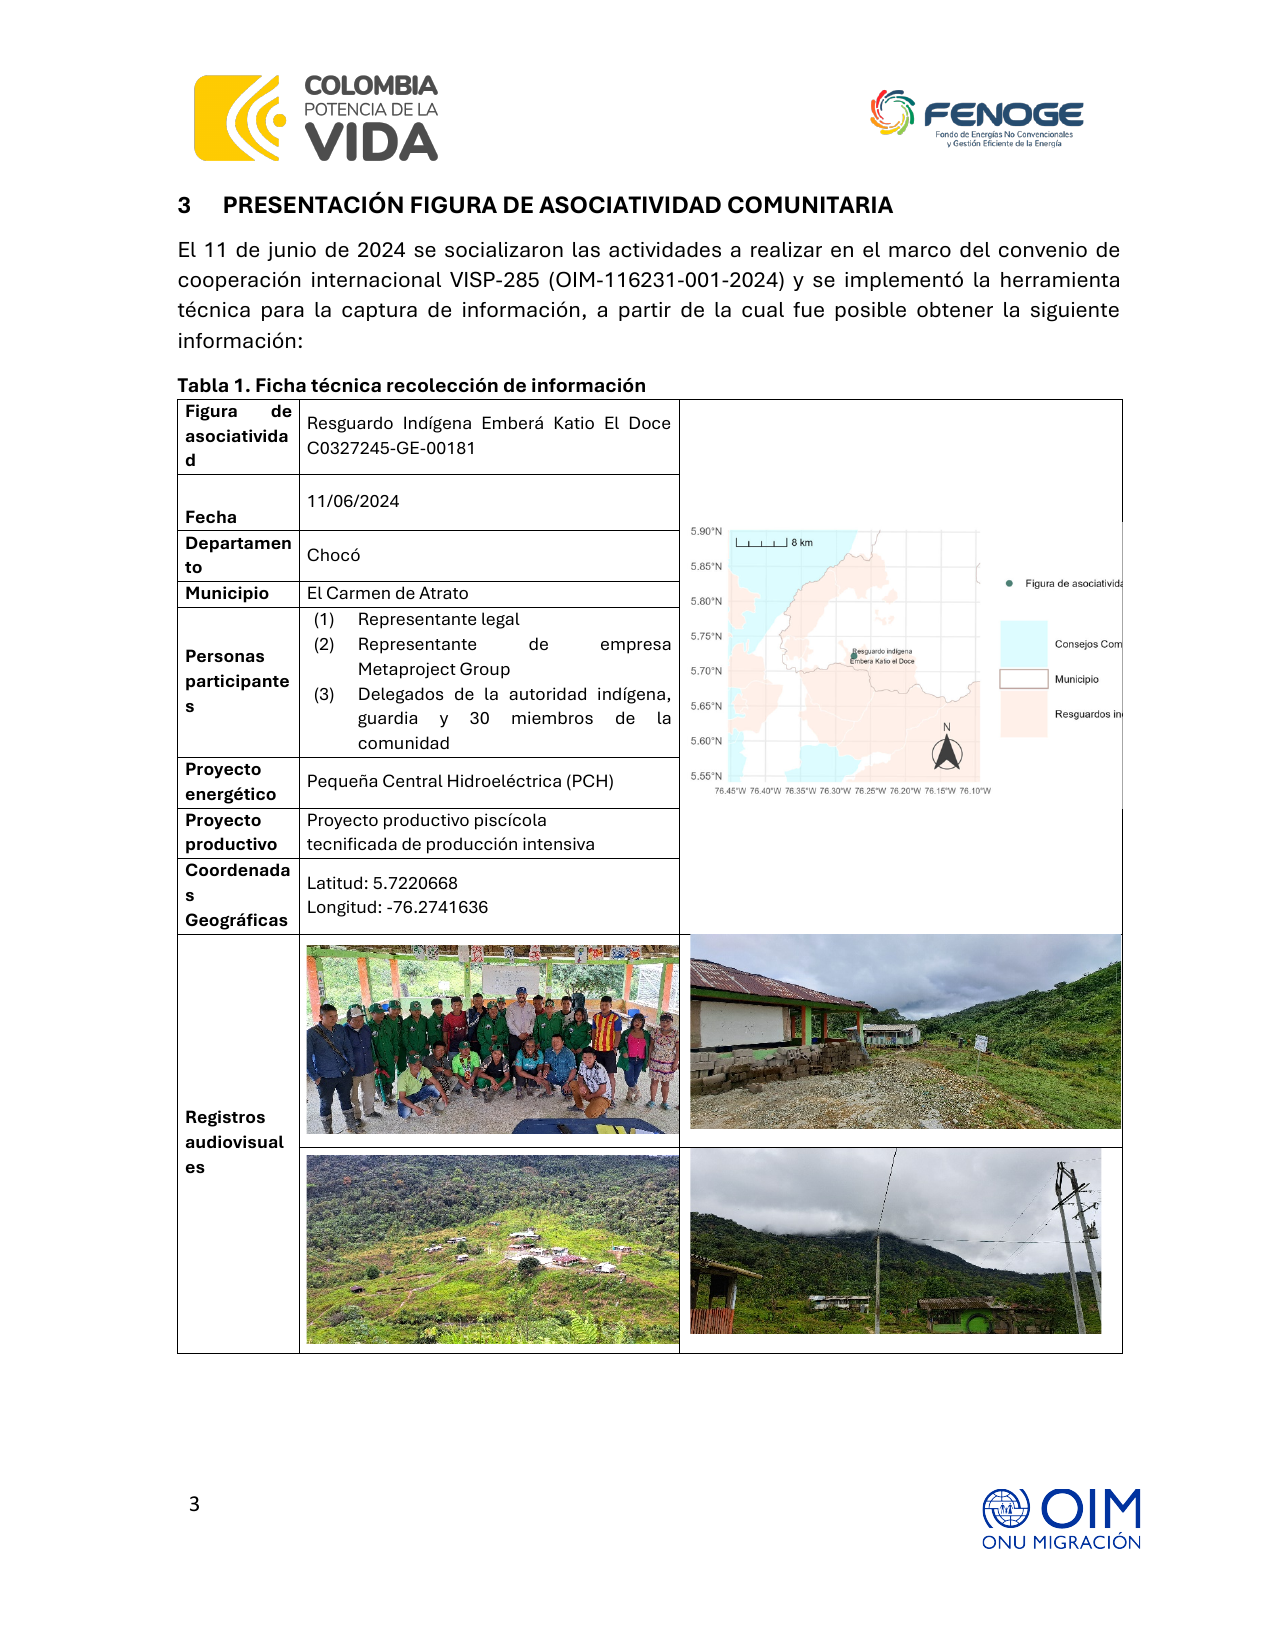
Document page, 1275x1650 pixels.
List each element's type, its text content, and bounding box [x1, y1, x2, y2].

subtitle PRESENTACIÓN FIGURA DE ASOCIATIVIDAD COMUNITARIA [177, 190, 1122, 221]
table_cell Proyecto productivo piscícola tecnificada de producción intensiva [300, 809, 679, 858]
table_cell Proyecto energético [178, 758, 299, 807]
table_cell Personas participantes [178, 608, 299, 757]
table_cell Registros audiovisuales [178, 935, 299, 1352]
table_cell Fecha [178, 475, 299, 530]
table_cell Coordenadas Geográficas [178, 859, 299, 933]
text Tabla 1. Ficha técnica recolección de información [177, 373, 1122, 399]
table_cell 11/06/2024 [300, 475, 679, 530]
table_header Resguardo Indígena Emberá Katio El Doce C0327245-GE-00181 [300, 400, 679, 474]
text El 11 de junio de 2024 se socializaron las actividades a realizar en el marco del convenio de cooperación internacional VISP-285 (OIM-116231-001-2024) y se implementó la herramienta técnica para la captura de información, a partir de la cual fue posible obtener la siguiente información: [177, 236, 1122, 354]
table_cell Municipio [178, 582, 299, 607]
table_cell Latitud: 5.7220668 Longitud: -76.2741636 [300, 859, 679, 933]
table_cell [300, 935, 679, 1147]
table_cell Representante legal Representante de empresa Metaproject Group Delegados de la autoridad indígena, guardia y 30 miembros de la comunidad [300, 608, 679, 757]
picture [686, 522, 1123, 809]
table_cell Proyecto productivo [178, 809, 299, 858]
picture [982, 1489, 1141, 1549]
table_cell Chocó [300, 531, 679, 581]
picture [869, 88, 1086, 148]
table_cell [300, 1148, 679, 1352]
table_cell El Carmen de Atrato [300, 582, 679, 607]
picture [306, 945, 679, 1134]
picture [306, 1155, 679, 1344]
table_header [680, 400, 1122, 933]
table_header Figura de asociatividad [178, 400, 299, 474]
table_cell [680, 935, 1122, 1147]
table_cell [680, 1148, 1122, 1352]
picture [690, 934, 1122, 1129]
table_cell Pequeña Central Hidroeléctrica (PCH) [300, 758, 679, 807]
picture [690, 1148, 1102, 1334]
picture [188, 73, 444, 163]
table_cell Departamento [178, 531, 299, 581]
